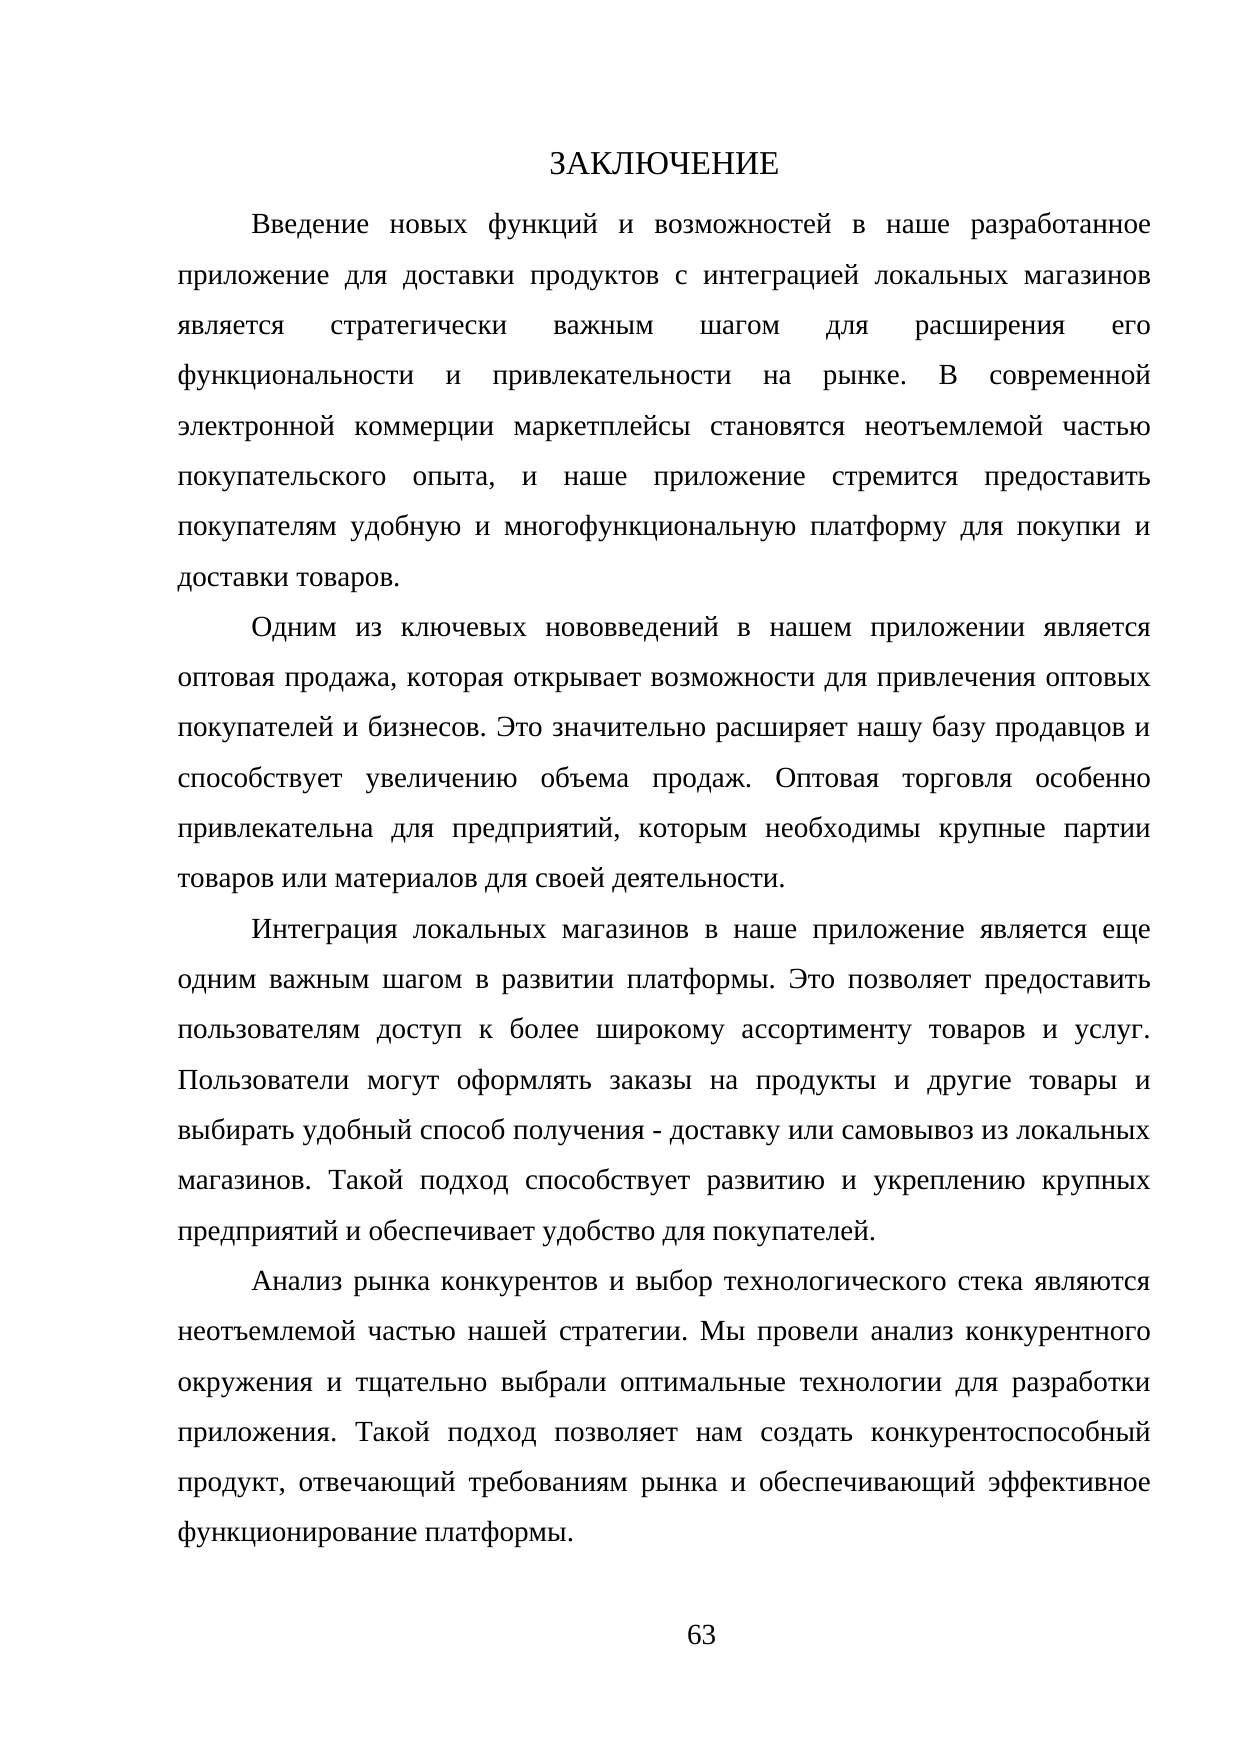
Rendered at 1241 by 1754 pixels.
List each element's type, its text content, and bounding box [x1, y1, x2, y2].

text Заключение [177, 143, 1152, 181]
text Анализ рынка конкурентов и выбор технологического стека являются неотъемлемой частью нашей стратегии. Мы провели анализ конкурентного окружения и тщательно выбрали оптимальные технологии для разработки приложения. Такой подход позволяет нам создать конкурентоспособный продукт, отвечающий требованиям рынка и обеспечивающий эффективное функционирование платформы. [177, 1263, 1152, 1548]
text Введение новых функций и возможностей в наше разработанное приложение для доставки продуктов с интеграцией локальных магазинов является стратегически важным шагом для расширения его функциональности и привлекательности на рынке. В современной электронной коммерции маркетплейсы становятся неотъемлемой частью покупательского опыта, и наше приложение стремится предоставить покупателям удобную и многофункциональную платформу для покупки и доставки товаров. [177, 206, 1152, 592]
text Интеграция локальных магазинов в наше приложение является еще одним важным шагом в развитии платформы. Это позволяет предоставить пользователям доступ к более широкому ассортименту товаров и услуг. Пользователи могут оформлять заказы на продукты и другие товары и выбирать удобный способ получения - доставку или самовывоз из локальных магазинов. Такой подход способствует развитию и укреплению крупных предприятий и обеспечивает удобство для покупателей. [177, 911, 1152, 1246]
text Одним из ключевых нововведений в нашем приложении является оптовая продажа, которая открывает возможности для привлечения оптовых покупателей и бизнесов. Это значительно расширяет нашу базу продавцов и способствует увеличению объема продаж. Оптовая торговля особенно привлекательна для предприятий, которым необходимы крупные партии товаров или материалов для своей деятельности. [177, 609, 1152, 894]
